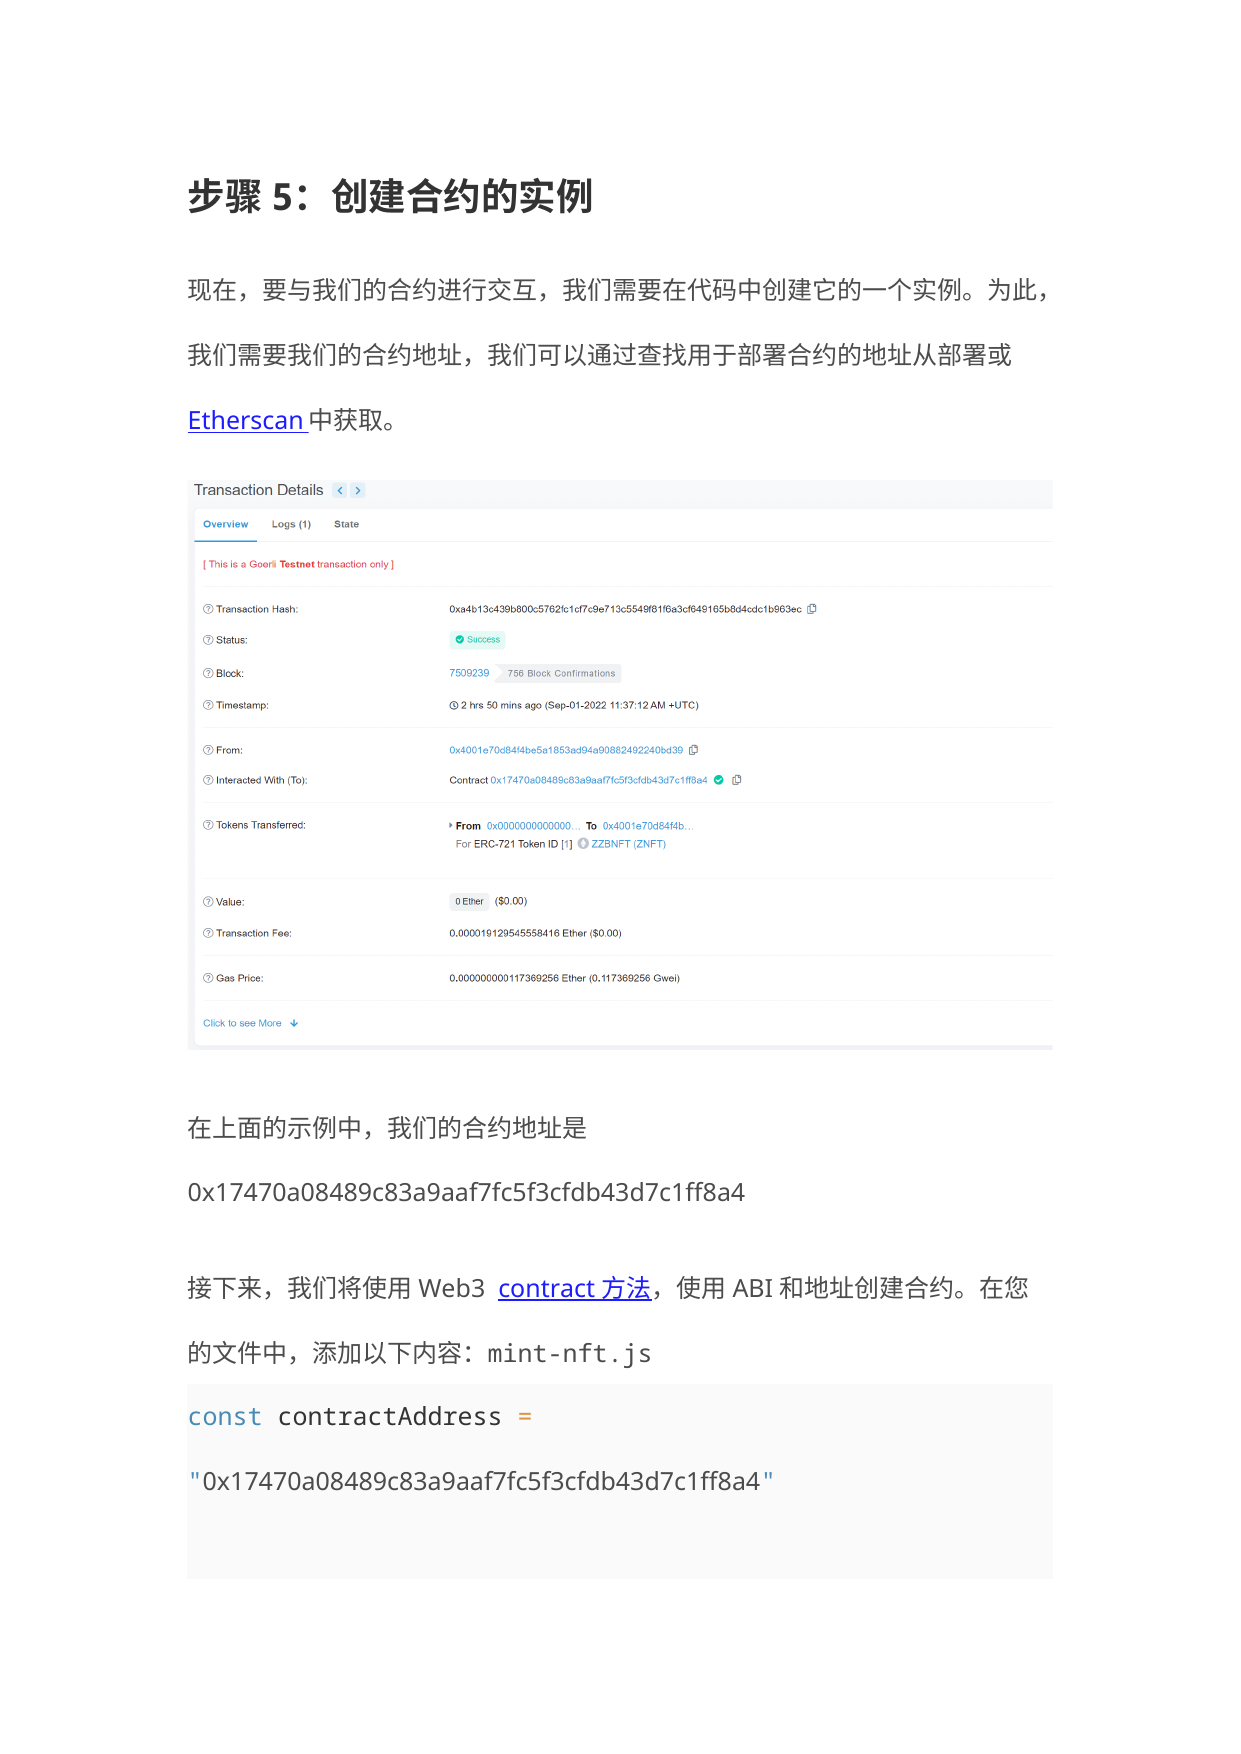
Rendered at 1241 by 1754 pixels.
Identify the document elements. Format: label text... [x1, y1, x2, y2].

text 在上面的示例中，我们的合约地址是0x17470a08489c83a9aaf7fc5f3cfdb43d7c1ff8a4 [187, 1094, 1053, 1224]
text 接下来，我们将使用 Web3 contract 方法，使用 ABI 和地址创建合约。在您的文件中，添加以下内容：mint-nft.js [187, 1254, 1053, 1384]
text 现在，要与我们的合约进行交互，我们需要在代码中创建它的一个实例。为此，我们需要我们的合约地址，我们可以通过查找用于部署合约的地址从部署或Etherscan中获取。 [187, 256, 1053, 451]
picture [187, 480, 1053, 1050]
text const contractAddress = "0x17470a08489c83a9aaf7fc5f3cfdb43d7c1ff8a4" [187, 1384, 1053, 1514]
subtitle 步骤 5：创建合约的实例 [187, 162, 1053, 227]
